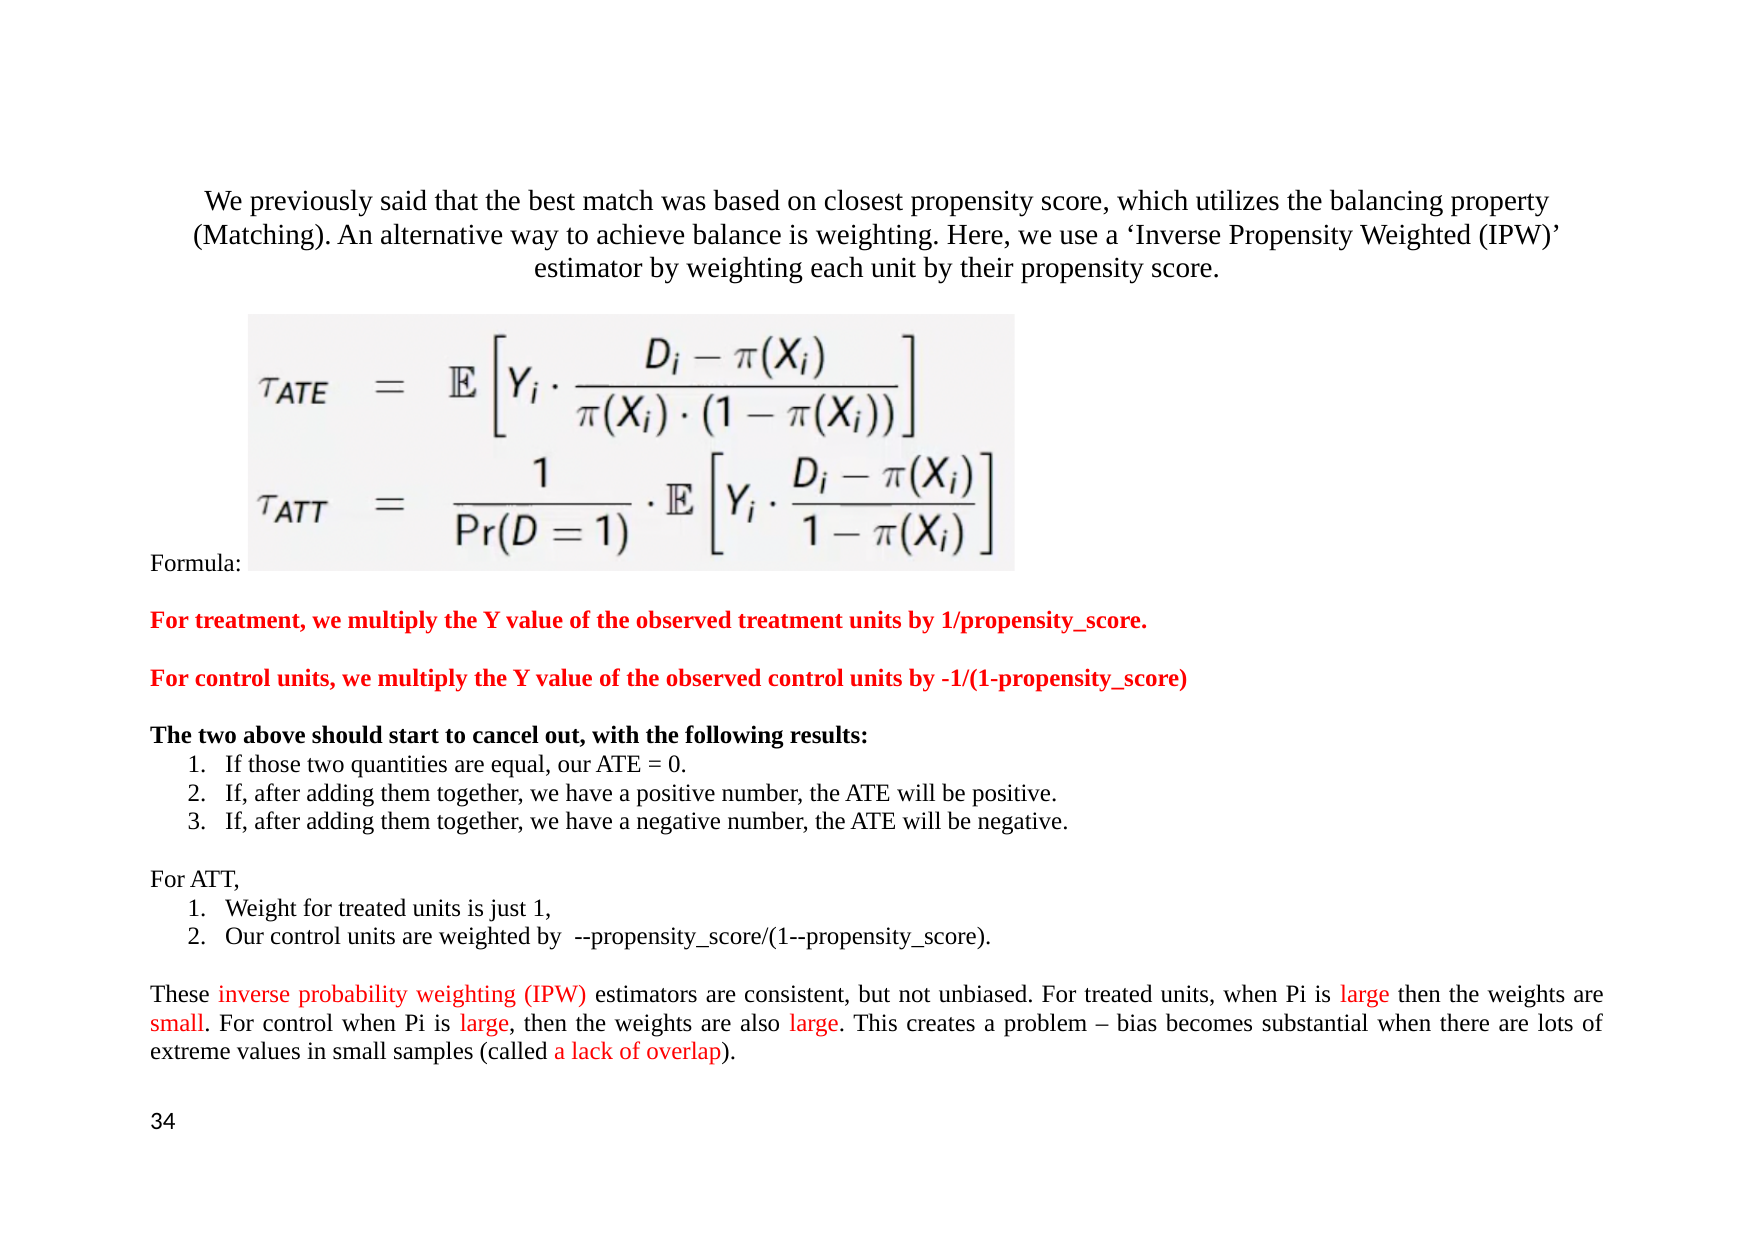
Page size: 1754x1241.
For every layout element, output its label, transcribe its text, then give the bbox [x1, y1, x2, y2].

list If, after adding them together, we have a positive number, the ATE will be positive. [187, 778, 1604, 806]
list If those two quantities are equal, our ATE = 0. [187, 749, 1604, 778]
text The two above should start to cancel out, with the following results: [150, 720, 1604, 749]
text For ATT, [150, 864, 1604, 893]
text For treatment, we multiply the Y value of the observed treatment units by 1/propensity_score. [150, 605, 1604, 634]
list If, after adding them together, we have a negative number, the ATE will be negative. [187, 806, 1604, 835]
text We previously said that the best match was based on closest propensity score, which utilizes the balancing property (Matching). An alternative way to achieve balance is weighting. Here, we use a ‘Inverse Propensity Weighted (IPW)’ estimator by weighting each unit by their propensity score. [150, 183, 1604, 284]
list Our control units are weighted by --propensity_score/(1--propensity_score). [187, 921, 1604, 950]
list Weight for treated units is just 1, [187, 893, 1604, 921]
text These inverse probability weighting (IPW) estimators are consistent, but not unbiased. For treated units, when Pi is large then the weights are small. For control when Pi is large, then the weights are also large. This creates a problem – bias becomes substantial when there are lots of extreme values in small samples (called a lack of overlap). [150, 979, 1604, 1065]
text For control units, we multiply the Y value of the observed control units by -1/(1-propensity_score) [150, 663, 1604, 691]
picture [247, 314, 1015, 571]
